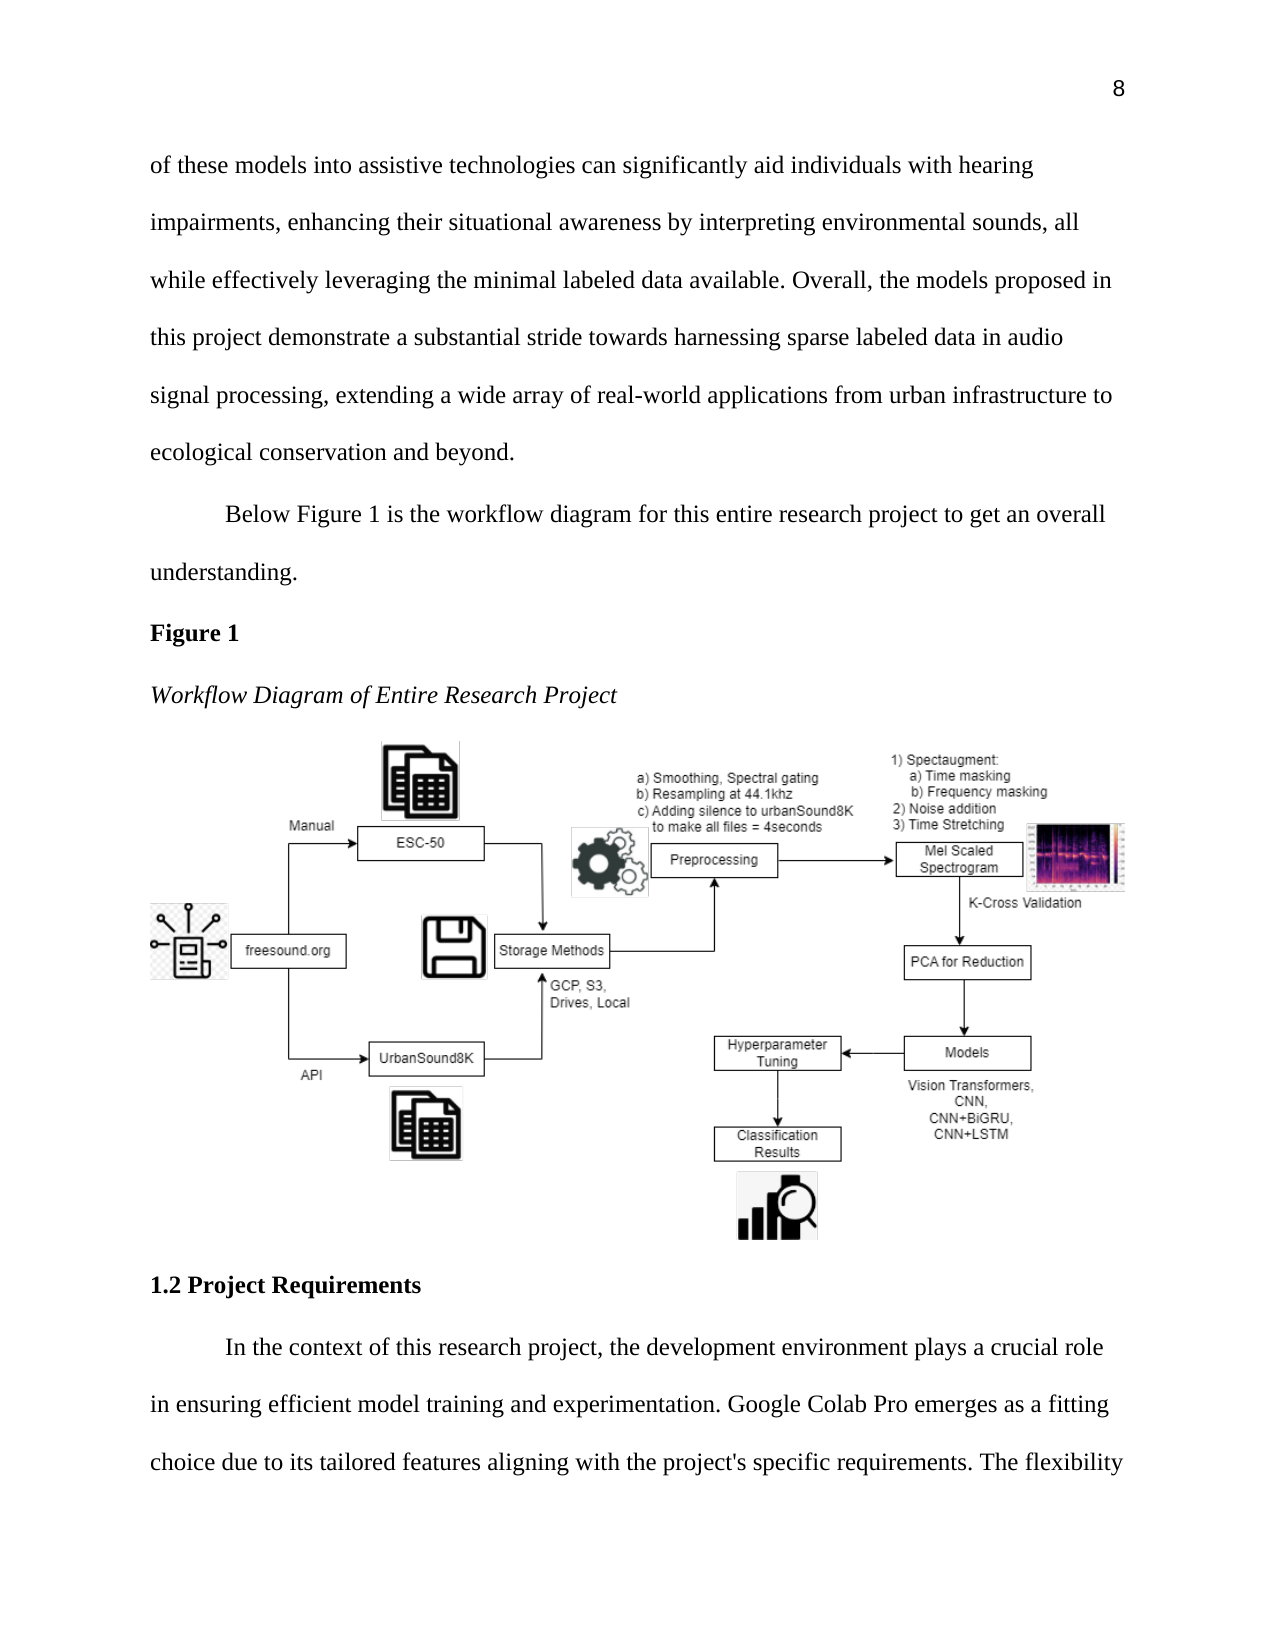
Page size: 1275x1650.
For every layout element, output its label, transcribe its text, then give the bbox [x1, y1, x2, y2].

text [150, 150, 1125, 466]
text 1.2 Project Requirements [150, 1270, 1125, 1299]
text Workflow Diagram of Entire Research Project [150, 680, 1125, 709]
text Figure 1 [150, 618, 1125, 647]
text Below Figure 1 is the workflow diagram for this entire research project to get an overall understanding. [150, 499, 1125, 585]
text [150, 1332, 1125, 1476]
picture [150, 741, 1125, 1240]
